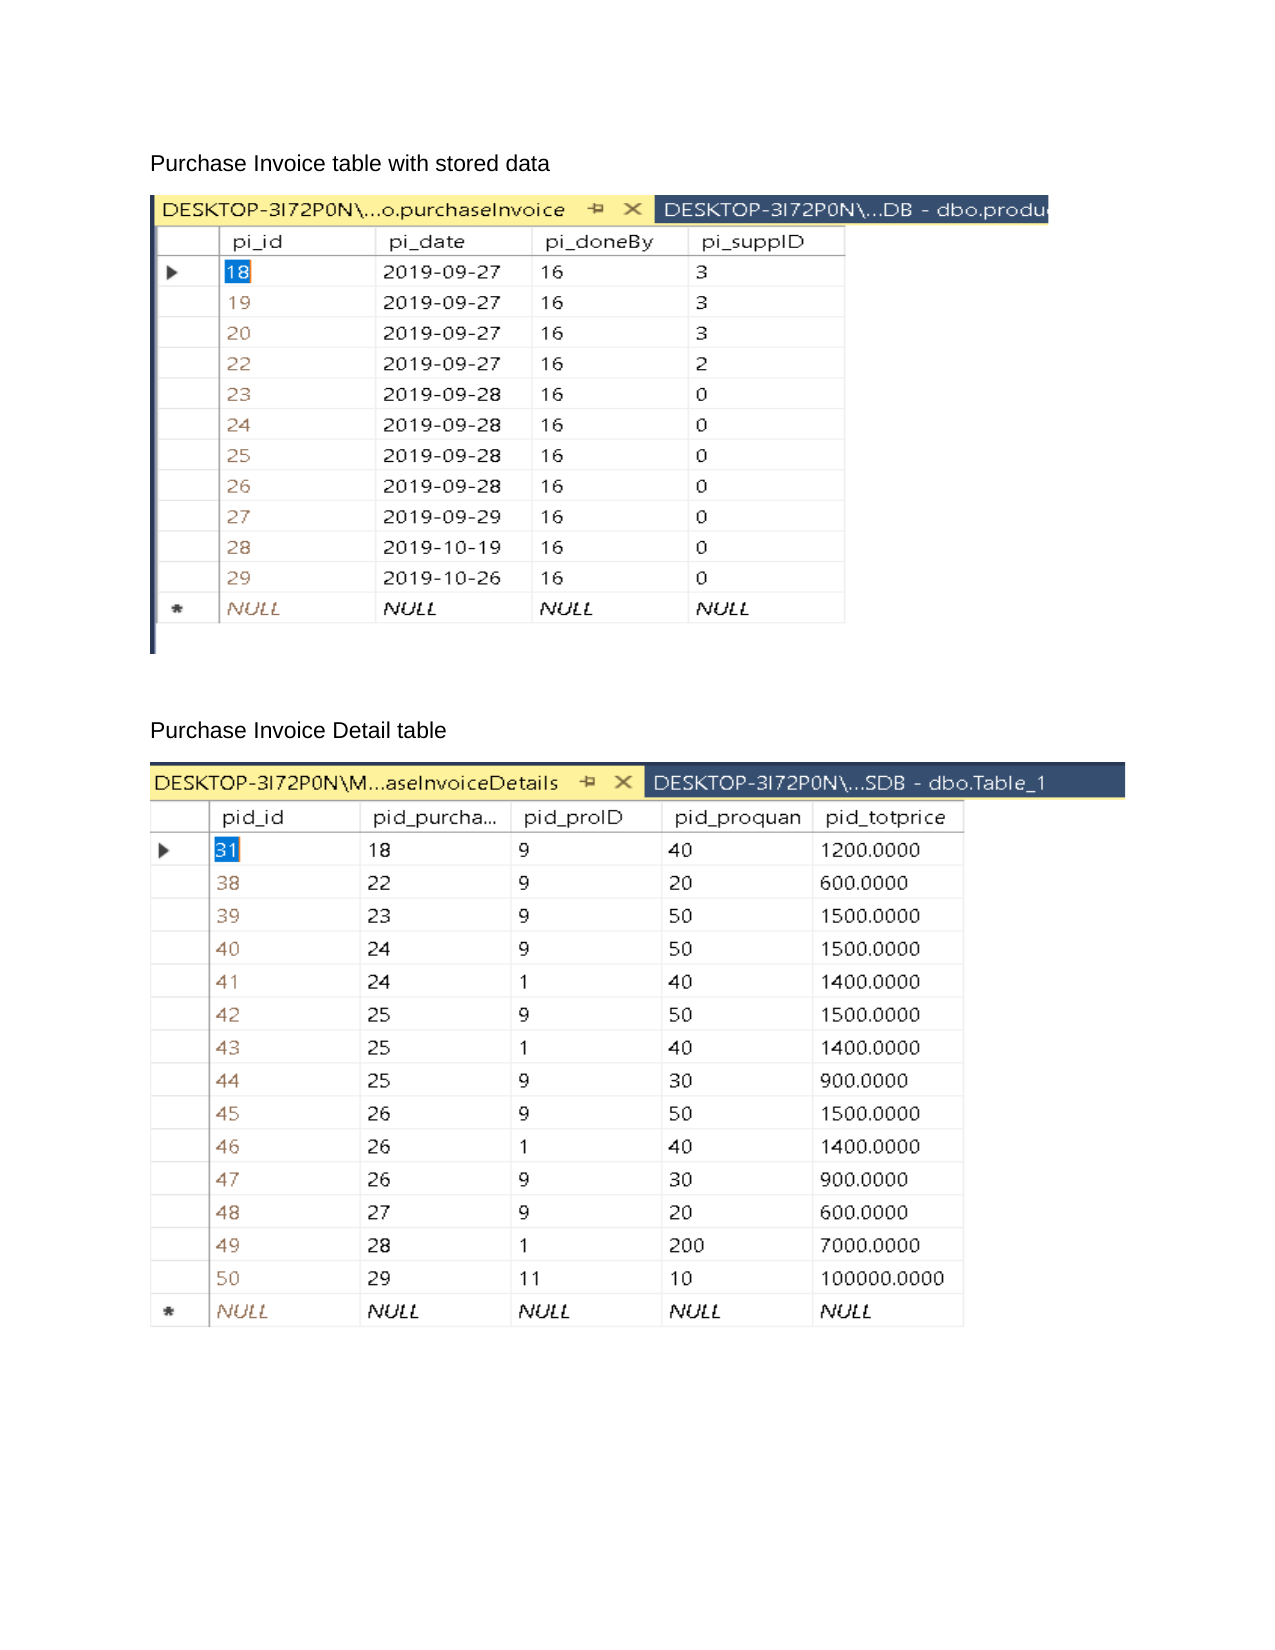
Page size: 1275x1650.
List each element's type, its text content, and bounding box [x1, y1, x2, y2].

text Purchase Invoice table with stored data [150, 150, 1125, 176]
picture [150, 762, 1125, 1369]
picture [150, 195, 1049, 654]
text Purchase Invoice Detail table [150, 717, 1125, 743]
